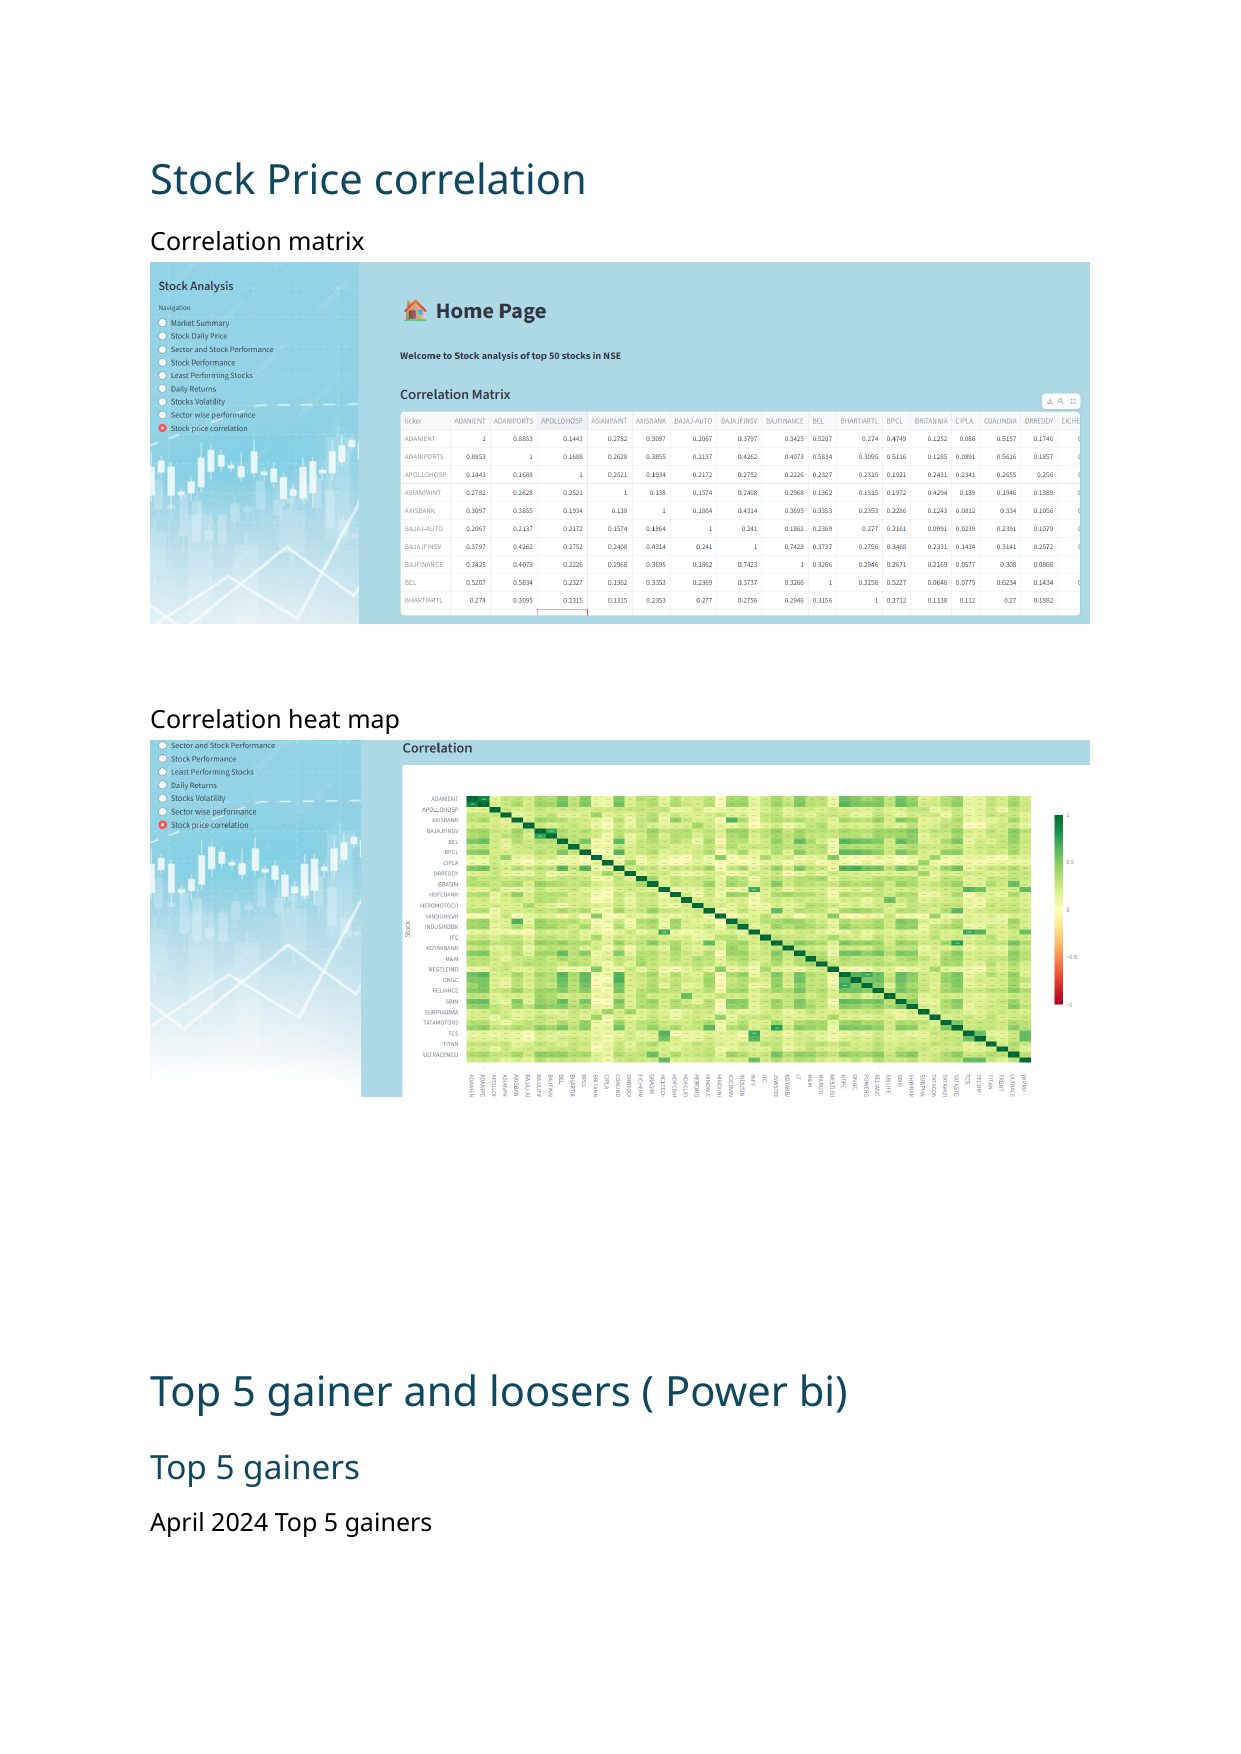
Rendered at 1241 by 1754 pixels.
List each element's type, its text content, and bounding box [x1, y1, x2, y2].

subtitle Top 5 gainers [150, 1444, 1090, 1489]
picture [150, 262, 1091, 624]
text April 2024 Top 5 gainers [150, 1505, 1090, 1539]
text Correlation heat map [150, 701, 1090, 740]
picture [150, 740, 1091, 1097]
text Correlation matrix [150, 223, 1090, 262]
subtitle Stock Price correlation [150, 150, 1090, 207]
subtitle Top 5 gainer and loosers ( Power bi) [150, 1362, 1090, 1419]
